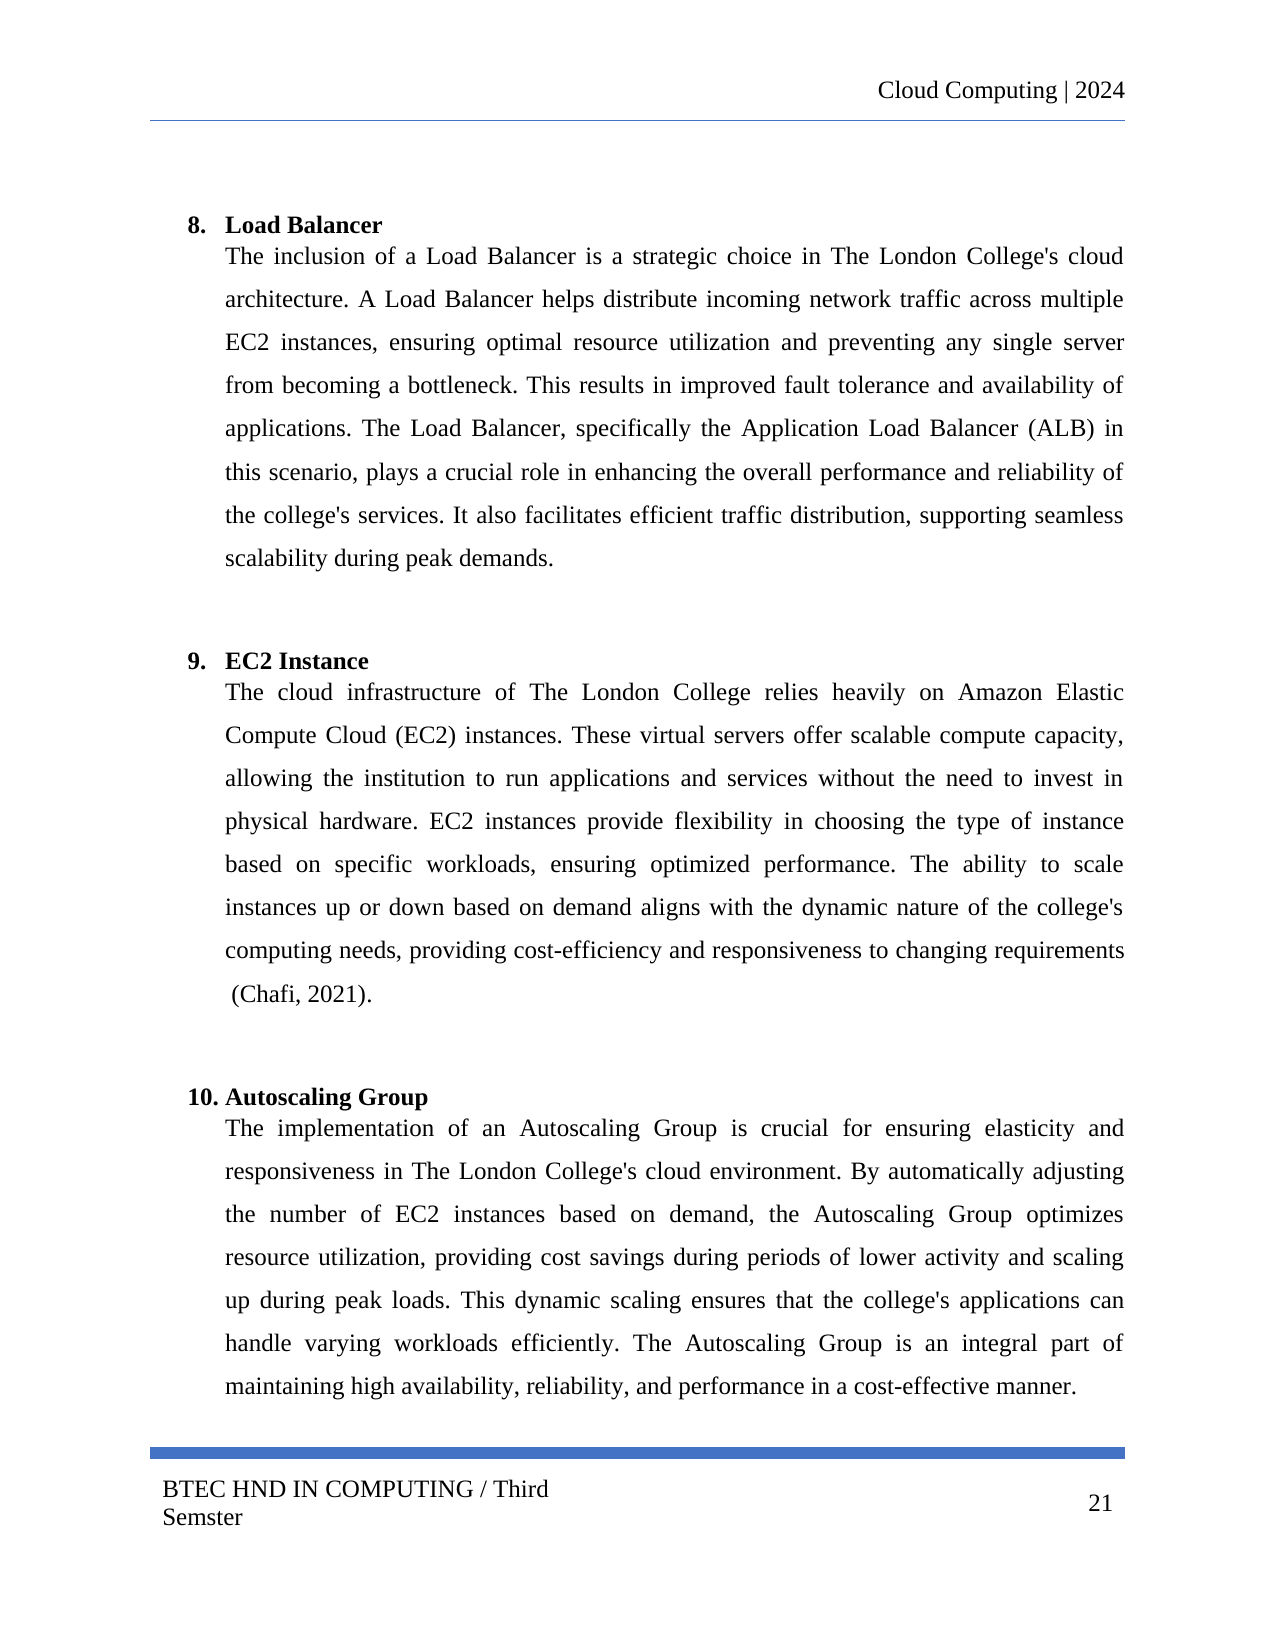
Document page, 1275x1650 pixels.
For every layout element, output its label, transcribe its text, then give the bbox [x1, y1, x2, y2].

list The inclusion of a Load Balancer is a strategic choice in The London College's cloud architecture. A Load Balancer helps distribute incoming network traffic across multiple EC2 instances, ensuring optimal resource utilization and preventing any single server from becoming a bottleneck. This results in improved fault tolerance and availability of applications. The Load Balancer, specifically the Application Load Balancer (ALB) in this scenario, plays a crucial role in enhancing the overall performance and reliability of the college's services. It also facilitates efficient traffic distribution, supporting seamless scalability during peak demands. [225, 241, 1125, 572]
subtitle Load Balancer [187, 210, 1125, 239]
subtitle EC2 Instance [187, 646, 1125, 674]
list The implementation of an Autoscaling Group is crucial for ensuring elasticity and responsiveness in The London College's cloud environment. By automatically adjusting the number of EC2 instances based on demand, the Autoscaling Group optimizes resource utilization, providing cost savings during periods of lower activity and scaling up during peak loads. This dynamic scaling ensures that the college's applications can handle varying workloads efficiently. The Autoscaling Group is an integral part of maintaining high availability, reliability, and performance in a cost-effective manner. [225, 1113, 1125, 1400]
subtitle Autoscaling Group [187, 1082, 1125, 1110]
list The cloud infrastructure of The London College relies heavily on Amazon Elastic Compute Cloud (EC2) instances. These virtual servers offer scalable compute capacity, allowing the institution to run applications and services without the need to invest in physical hardware. EC2 instances provide flexibility in choosing the type of instance based on specific workloads, ensuring optimized performance. The ability to scale instances up or down based on demand aligns with the dynamic nature of the college's computing needs, providing cost-efficiency and responsiveness to changing requirements . [225, 677, 1125, 1007]
